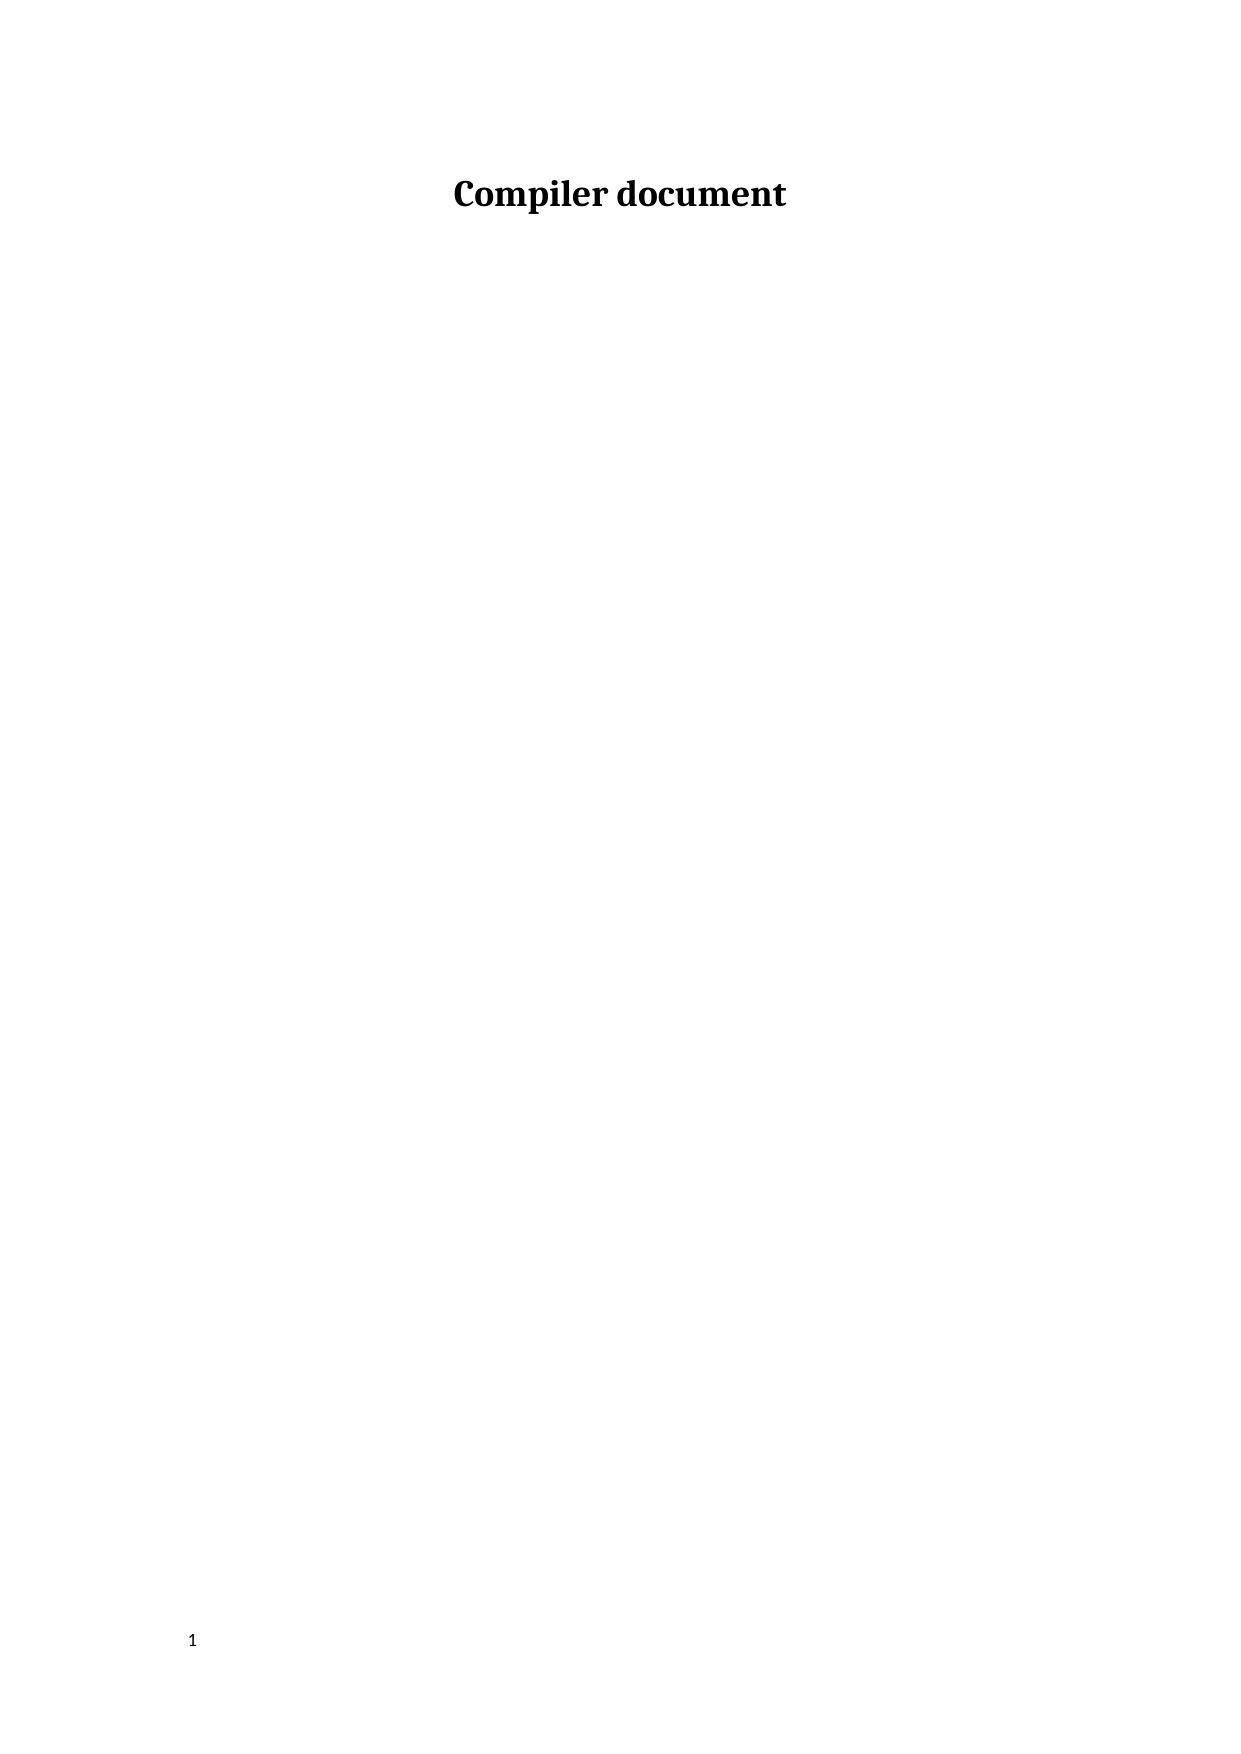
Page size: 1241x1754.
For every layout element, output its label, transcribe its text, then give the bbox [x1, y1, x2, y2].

text Compiler document [187, 162, 1053, 227]
